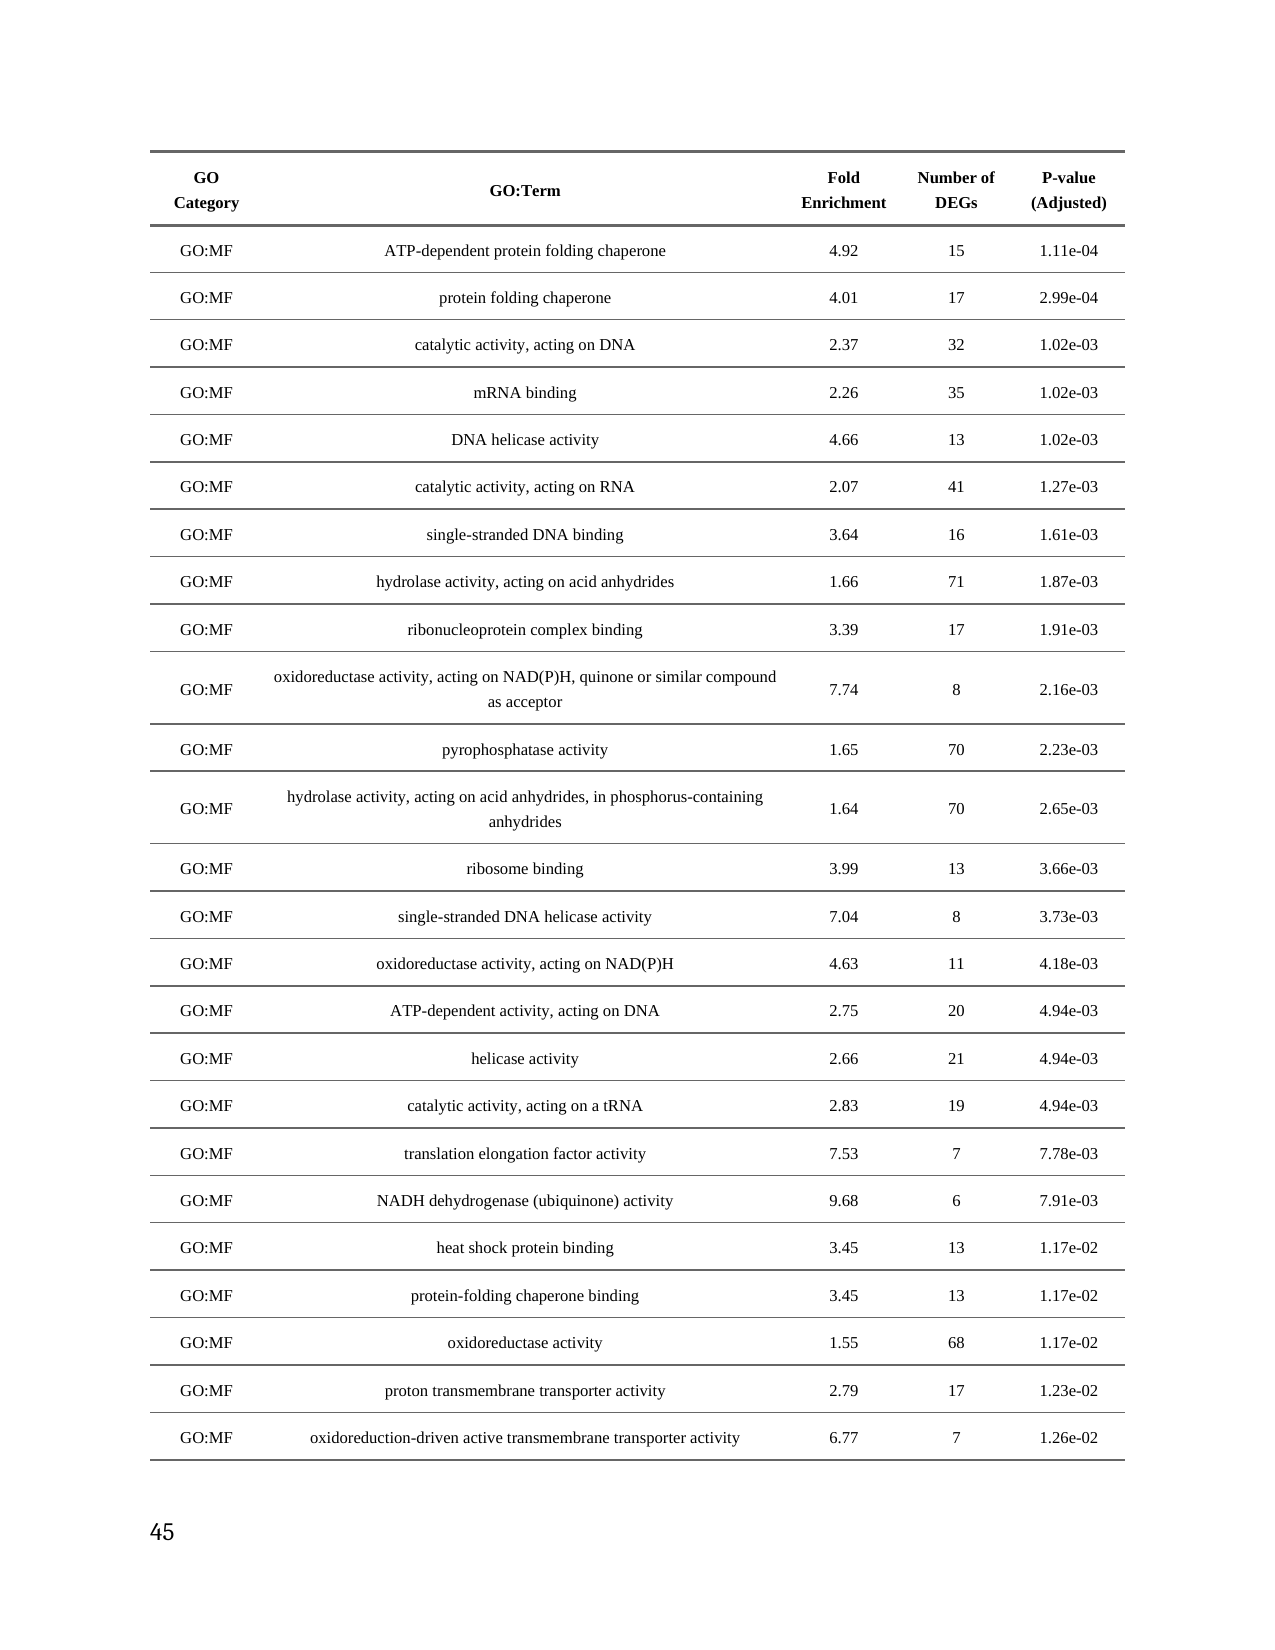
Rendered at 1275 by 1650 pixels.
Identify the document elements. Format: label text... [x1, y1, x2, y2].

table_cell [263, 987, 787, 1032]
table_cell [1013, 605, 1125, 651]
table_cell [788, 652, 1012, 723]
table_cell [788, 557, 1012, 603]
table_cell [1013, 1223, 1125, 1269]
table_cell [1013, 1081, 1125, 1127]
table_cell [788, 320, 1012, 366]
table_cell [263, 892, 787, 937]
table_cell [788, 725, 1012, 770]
table_header Number of DEGs [900, 153, 1012, 224]
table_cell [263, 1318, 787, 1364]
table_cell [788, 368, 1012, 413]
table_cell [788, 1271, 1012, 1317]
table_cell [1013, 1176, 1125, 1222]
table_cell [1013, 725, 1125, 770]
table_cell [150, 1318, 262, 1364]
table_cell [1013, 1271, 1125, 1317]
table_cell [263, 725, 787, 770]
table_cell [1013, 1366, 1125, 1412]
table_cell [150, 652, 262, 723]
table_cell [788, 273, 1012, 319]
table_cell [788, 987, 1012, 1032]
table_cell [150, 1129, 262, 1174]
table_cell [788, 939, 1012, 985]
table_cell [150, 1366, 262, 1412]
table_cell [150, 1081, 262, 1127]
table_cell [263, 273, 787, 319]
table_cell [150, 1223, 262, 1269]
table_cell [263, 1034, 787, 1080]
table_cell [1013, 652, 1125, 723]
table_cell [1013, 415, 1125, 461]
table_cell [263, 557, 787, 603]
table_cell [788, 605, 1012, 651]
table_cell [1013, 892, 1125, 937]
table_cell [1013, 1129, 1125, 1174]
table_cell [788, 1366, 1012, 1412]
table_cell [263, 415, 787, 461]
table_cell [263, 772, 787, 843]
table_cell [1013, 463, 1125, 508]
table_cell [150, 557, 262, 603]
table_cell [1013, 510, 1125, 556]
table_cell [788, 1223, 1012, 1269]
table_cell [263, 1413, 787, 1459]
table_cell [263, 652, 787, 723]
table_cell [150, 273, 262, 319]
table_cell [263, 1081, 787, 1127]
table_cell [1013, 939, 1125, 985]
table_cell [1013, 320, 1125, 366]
table_header GO Category [150, 153, 262, 224]
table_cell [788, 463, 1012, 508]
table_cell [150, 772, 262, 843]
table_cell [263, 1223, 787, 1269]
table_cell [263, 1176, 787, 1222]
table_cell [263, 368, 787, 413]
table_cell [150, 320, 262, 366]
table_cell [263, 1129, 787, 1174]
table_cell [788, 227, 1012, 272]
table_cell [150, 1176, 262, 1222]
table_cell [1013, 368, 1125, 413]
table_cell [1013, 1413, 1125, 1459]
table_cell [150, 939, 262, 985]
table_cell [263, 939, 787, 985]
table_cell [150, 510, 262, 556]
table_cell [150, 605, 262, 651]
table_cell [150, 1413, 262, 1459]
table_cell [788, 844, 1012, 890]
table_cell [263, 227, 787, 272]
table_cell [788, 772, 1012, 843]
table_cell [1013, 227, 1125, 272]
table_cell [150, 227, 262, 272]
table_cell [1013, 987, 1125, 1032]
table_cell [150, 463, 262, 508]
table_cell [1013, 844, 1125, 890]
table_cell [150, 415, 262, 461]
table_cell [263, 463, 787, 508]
table_header Fold Enrichment [788, 153, 900, 224]
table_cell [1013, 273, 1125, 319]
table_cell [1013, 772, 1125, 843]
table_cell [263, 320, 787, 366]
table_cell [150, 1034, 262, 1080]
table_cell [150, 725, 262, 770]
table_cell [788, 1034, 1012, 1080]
table_header P-value (Adjusted) [1013, 153, 1125, 224]
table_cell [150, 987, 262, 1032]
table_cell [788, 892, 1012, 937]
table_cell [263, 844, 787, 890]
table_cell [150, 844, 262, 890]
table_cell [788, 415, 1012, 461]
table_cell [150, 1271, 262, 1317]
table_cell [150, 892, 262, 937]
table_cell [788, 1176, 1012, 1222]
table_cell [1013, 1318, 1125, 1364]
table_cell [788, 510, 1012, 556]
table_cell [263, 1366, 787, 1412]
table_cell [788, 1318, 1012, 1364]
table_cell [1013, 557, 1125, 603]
table_header GO:Term [263, 153, 787, 224]
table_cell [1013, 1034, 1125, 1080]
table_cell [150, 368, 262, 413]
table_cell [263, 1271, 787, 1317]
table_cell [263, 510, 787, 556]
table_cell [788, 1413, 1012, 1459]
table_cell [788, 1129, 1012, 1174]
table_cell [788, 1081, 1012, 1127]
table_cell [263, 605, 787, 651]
